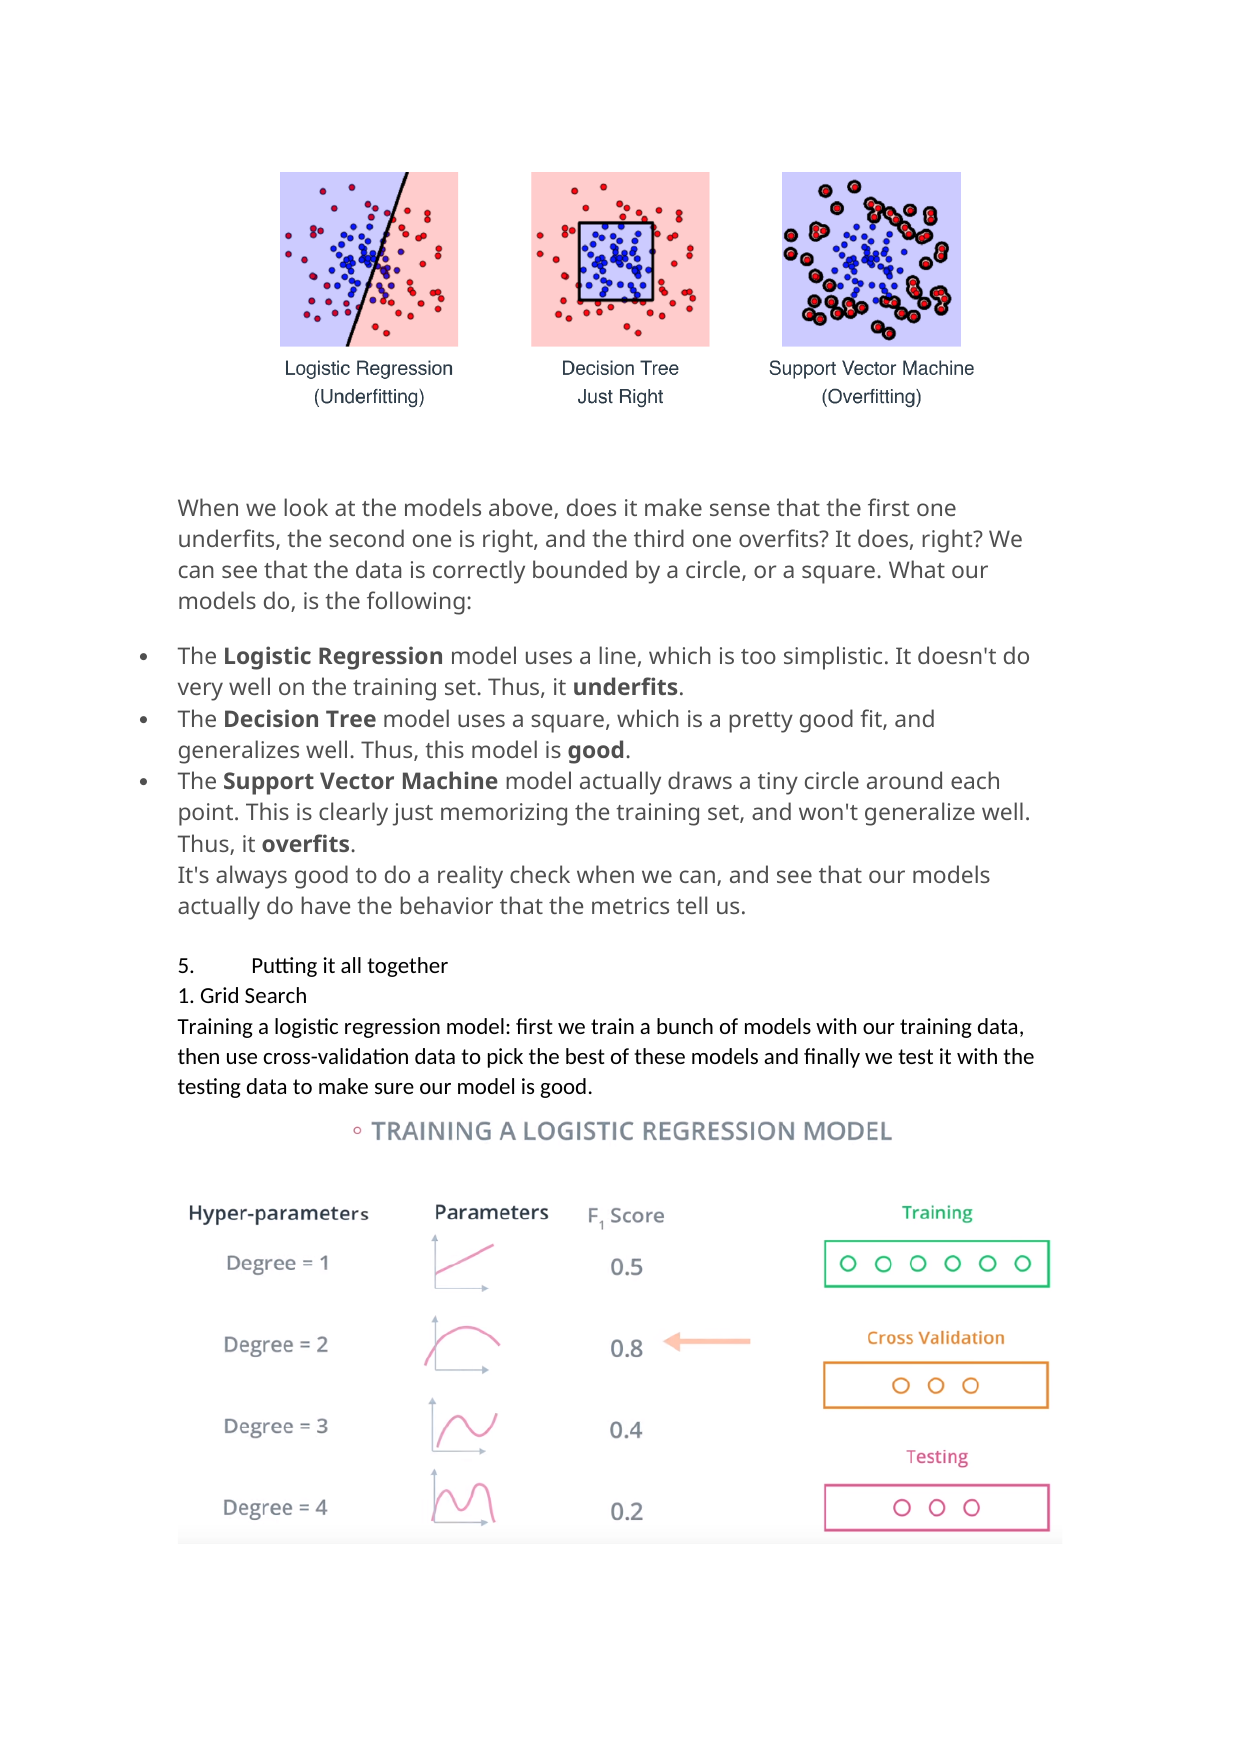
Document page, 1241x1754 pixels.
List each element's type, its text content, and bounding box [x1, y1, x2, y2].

list Putting it all together [177, 951, 1063, 979]
list Grid Search [177, 982, 1063, 1010]
list The Logistic Regression model uses a line, which is too simplistic. It doesn't do very well on the training set. Thus, it underfits. [140, 640, 1063, 702]
text It's always good to do a reality check when we can, and see that our models actually do have the behavior that the metrics tell us. [177, 859, 1063, 921]
list Training a logistic regression model: first we train a bunch of models with our training data, then use cross-validation data to pick the best of these models and finally we test it with the testing data to make sure our model is good. [177, 1012, 1063, 1100]
picture [234, 147, 1006, 425]
picture [177, 1102, 1063, 1544]
text When we look at the models above, does it make sense that the first one underfits, the second one is right, and the third one overfits? It does, right? We can see that the data is correctly bounded by a circle, or a square. What our models do, is the following: [177, 492, 1063, 617]
list The Support Vector Machine model actually draws a tiny circle around each point. This is clearly just memorizing the training set, and won't generalize well. Thus, it overfits. [140, 765, 1063, 859]
list The Decision Tree model uses a square, which is a pretty good fit, and generalizes well. Thus, this model is good. [140, 702, 1063, 765]
